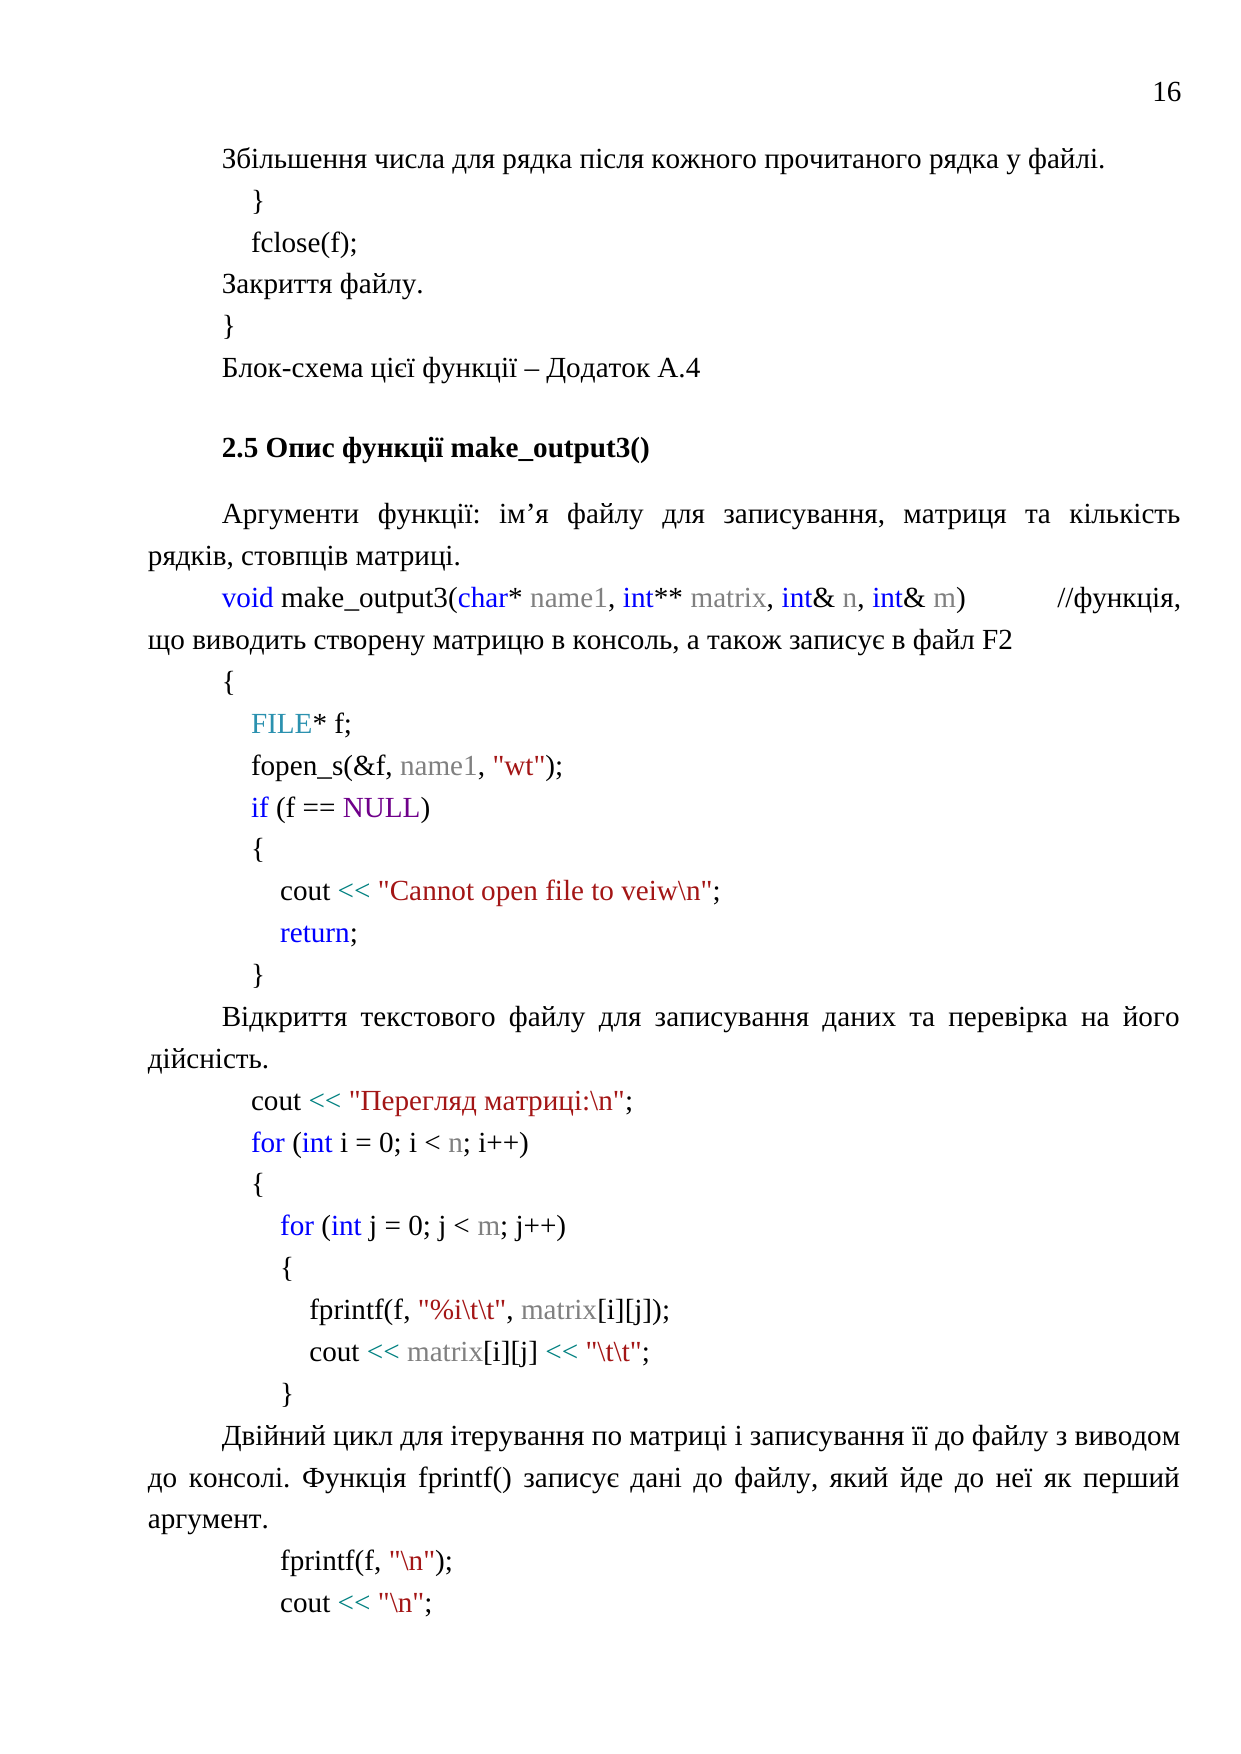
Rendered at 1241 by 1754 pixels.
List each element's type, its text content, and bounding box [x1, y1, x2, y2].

text { [148, 1167, 1181, 1200]
text fopen_s(&f, name1, "wt"); [148, 748, 1181, 781]
text fprintf(f, "%i\t\t", matrix[i][j]); [148, 1292, 1181, 1326]
text fclose(f); [148, 225, 1181, 258]
text void make_output3(char* name1, int** matrix, int& n, int& m) //функція, що виводить створену матрицю в консоль, а також записує в файл F2 [148, 580, 1181, 656]
text } [148, 308, 1181, 342]
text for (int i = 0; i < n; i++) [148, 1125, 1181, 1158]
text Двійний цикл для ітерування по матриці і записування її до файлу з виводом до консолі. Функція fprintf() записує дані до файлу, який йде до неї як перший аргумент. [148, 1418, 1181, 1535]
text if (f == NULL) [148, 790, 1181, 823]
text { [148, 832, 1181, 865]
text cout << matrix[i][j] << "\t\t"; [148, 1334, 1181, 1368]
text Закриття файлу. [148, 267, 1181, 300]
text cout << "\n"; [148, 1585, 1181, 1619]
text Відкриття текстового файлу для записування даних та перевірка на його дійсність. [148, 999, 1181, 1074]
text for (int j = 0; j < m; j++) [148, 1208, 1181, 1242]
text Блок-схема цієї функції – Додаток А.4 [148, 350, 1181, 384]
text } [148, 957, 1181, 991]
text } [148, 1376, 1181, 1409]
text FILE* f; [148, 706, 1181, 739]
text cout << "Cannot open file to veiw\n"; [148, 873, 1181, 907]
text { [148, 664, 1181, 698]
text { [148, 1250, 1181, 1284]
text } [148, 183, 1181, 216]
text Збільшення числа для рядка після кожного прочитаного рядка у файлі. [148, 141, 1181, 174]
subtitle 2.5 Опис функції make_output3() [148, 430, 1181, 463]
text return; [148, 915, 1181, 949]
text fprintf(f, "\n"); [148, 1543, 1181, 1577]
text cout << "Перегляд матриці:\n"; [148, 1083, 1181, 1116]
text Аргументи функції: ім’я файлу для записування, матриця та кількість рядків, стовпців матриці. [148, 497, 1181, 572]
